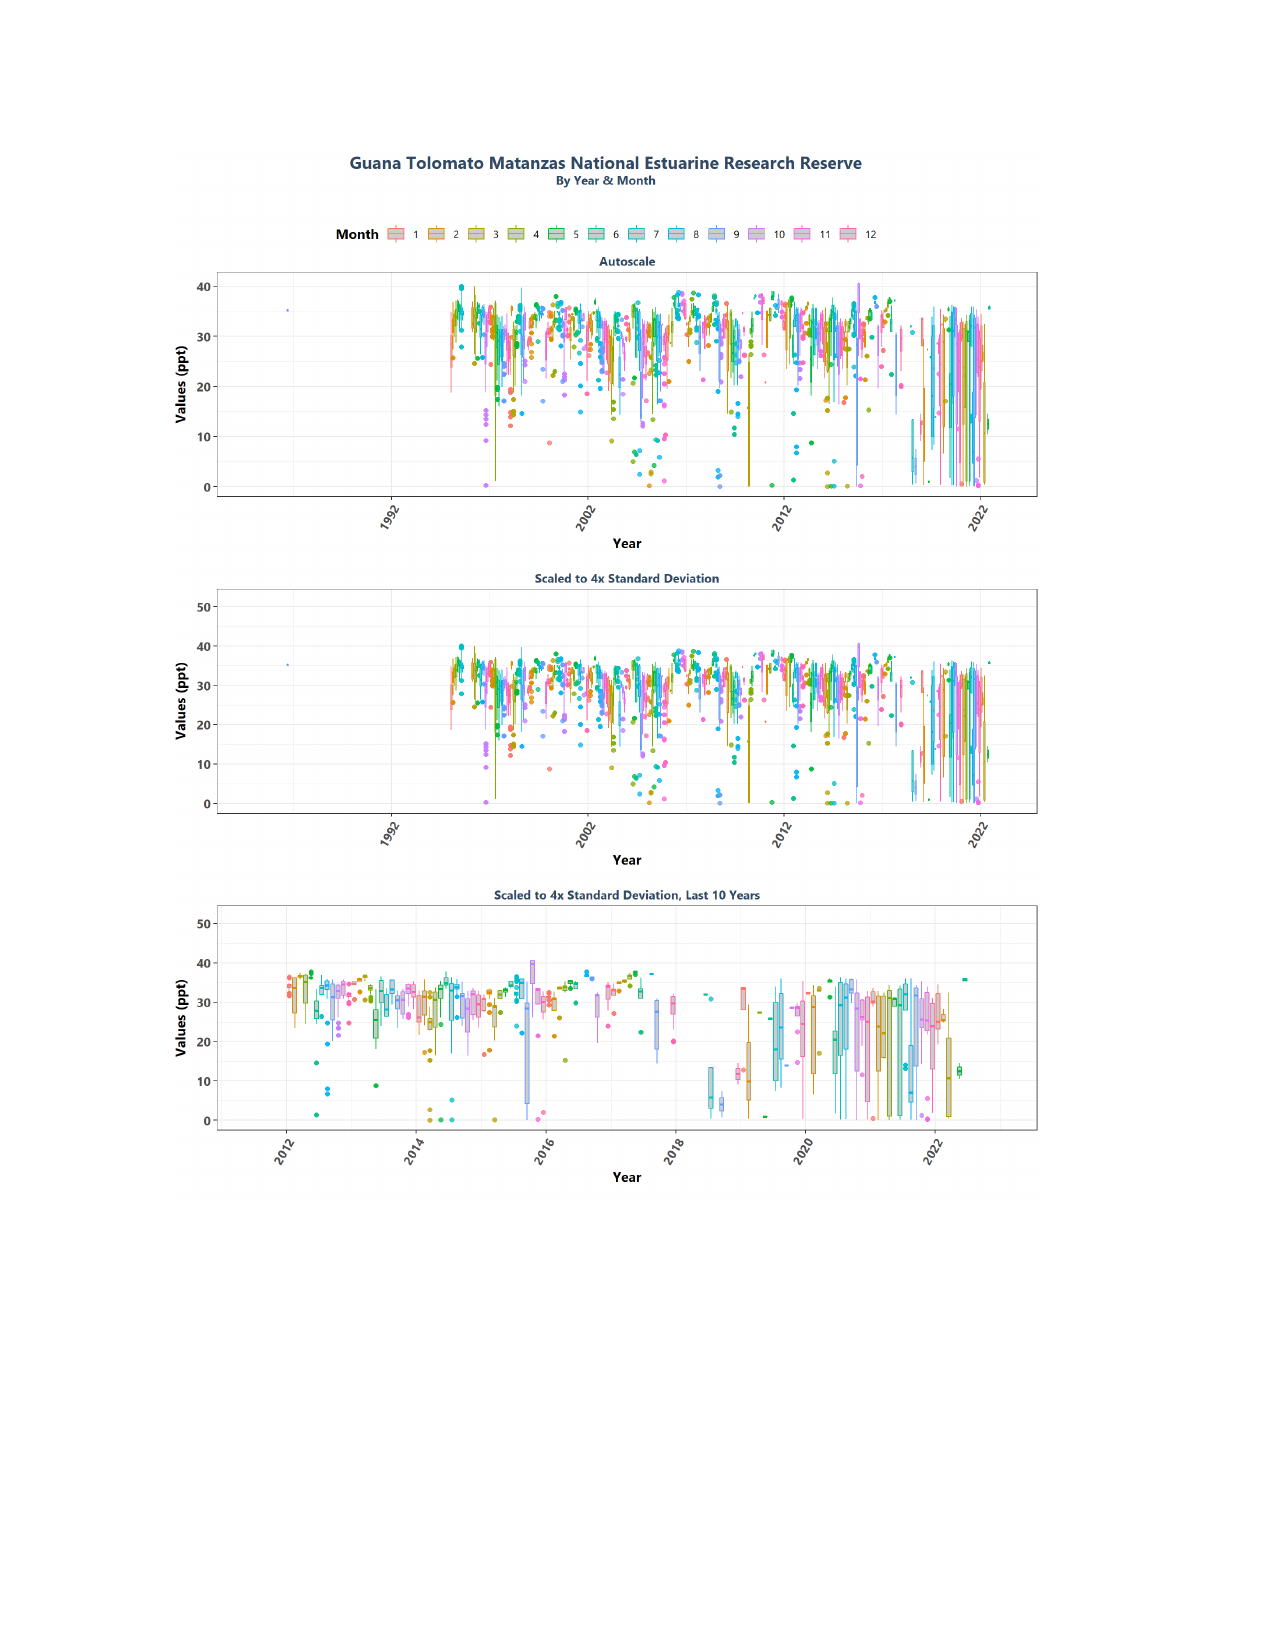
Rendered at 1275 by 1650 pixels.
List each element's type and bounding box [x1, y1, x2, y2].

picture [168, 150, 1044, 1200]
